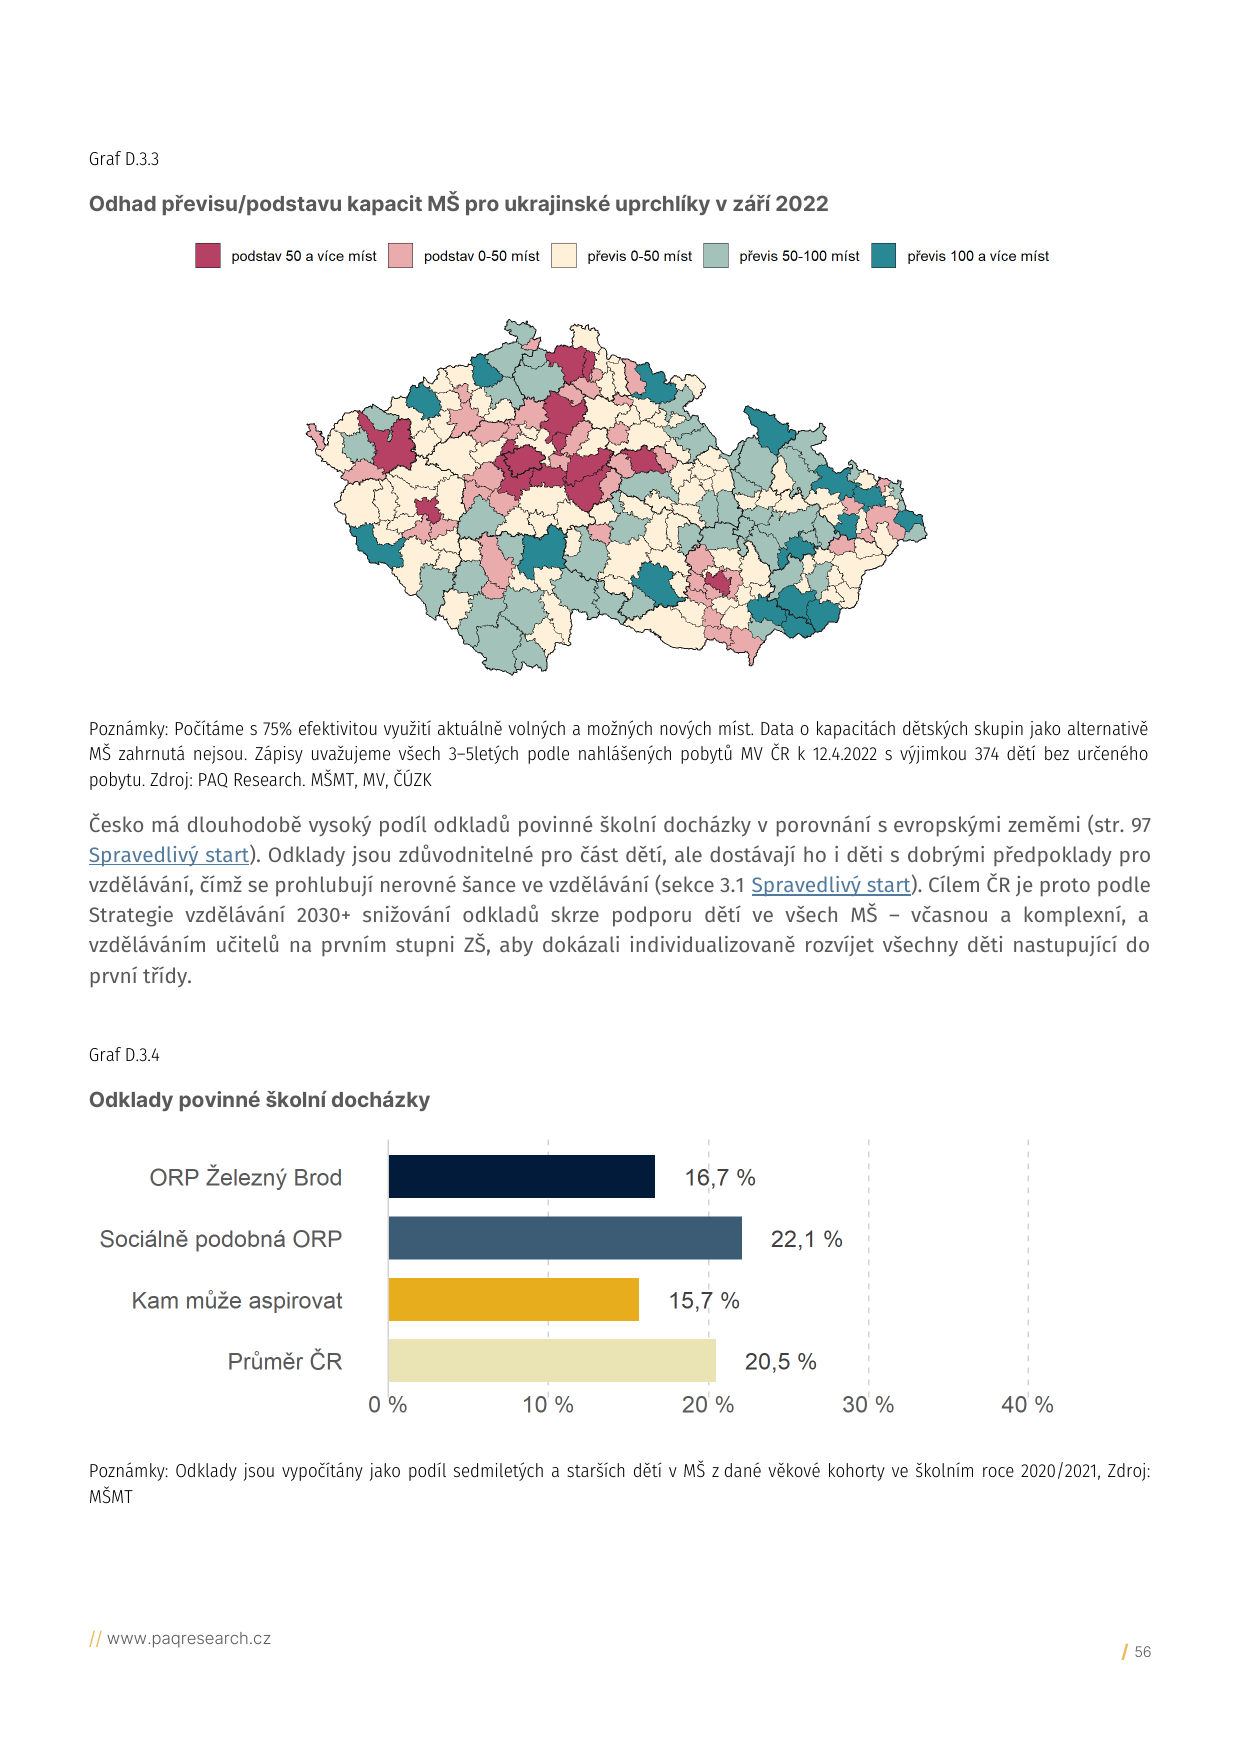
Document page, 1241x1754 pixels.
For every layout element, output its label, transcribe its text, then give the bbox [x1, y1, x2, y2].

text Poznámky: Odklady jsou vypočítány jako podíl sedmiletých a starších dětí v MŠ z dané věkové kohorty ve školním roce 2020/2021, Zdroj: MŠMT [89, 1460, 1152, 1509]
text Graf D.3.3 [89, 148, 1152, 170]
picture [88, 216, 1139, 701]
picture [88, 1112, 1139, 1444]
text Odhad převisu/podstavu kapacit MŠ pro ukrajinské uprchlíky v září 2022 [89, 186, 1152, 216]
text Poznámky: Počítáme s 75% efektivitou využití aktuálně volných a možných nových míst. Data o kapacitách dětských skupin jako alternativě MŠ zahrnutá nejsou. Zápisy uvažujeme všech 3–5letých podle nahlášených pobytů MV ČR k 12.4.2022 s výjimkou 374 dětí bez určeného pobytu. Zdroj: PAQ Research. MŠMT, MV, ČÚZK [89, 717, 1152, 792]
text Graf D.3.4 [89, 1044, 1152, 1066]
text Odklady povinné školní docházky [89, 1082, 1152, 1112]
text Česko má dlouhodobě vysoký podíl odkladů povinné školní docházky v porovnání s evropskými zeměmi (str. 97 Spravedlivý start). Odklady jsou zdůvodnitelné pro část dětí, ale dostávají ho i děti s dobrými předpoklady pro vzdělávání, čímž se prohlubují nerovné šance ve vzdělávání (sekce 3.1 Spravedlivý start). Cílem ČR je proto podle Strategie vzdělávání 2030+ snižování odkladů skrze podporu dětí ve všech MŠ – včasnou a komplexní, a vzděláváním učitelů na prvním stupni ZŠ, aby dokázali individualizovaně rozvíjet všechny děti nastupující do první třídy. [89, 807, 1152, 989]
